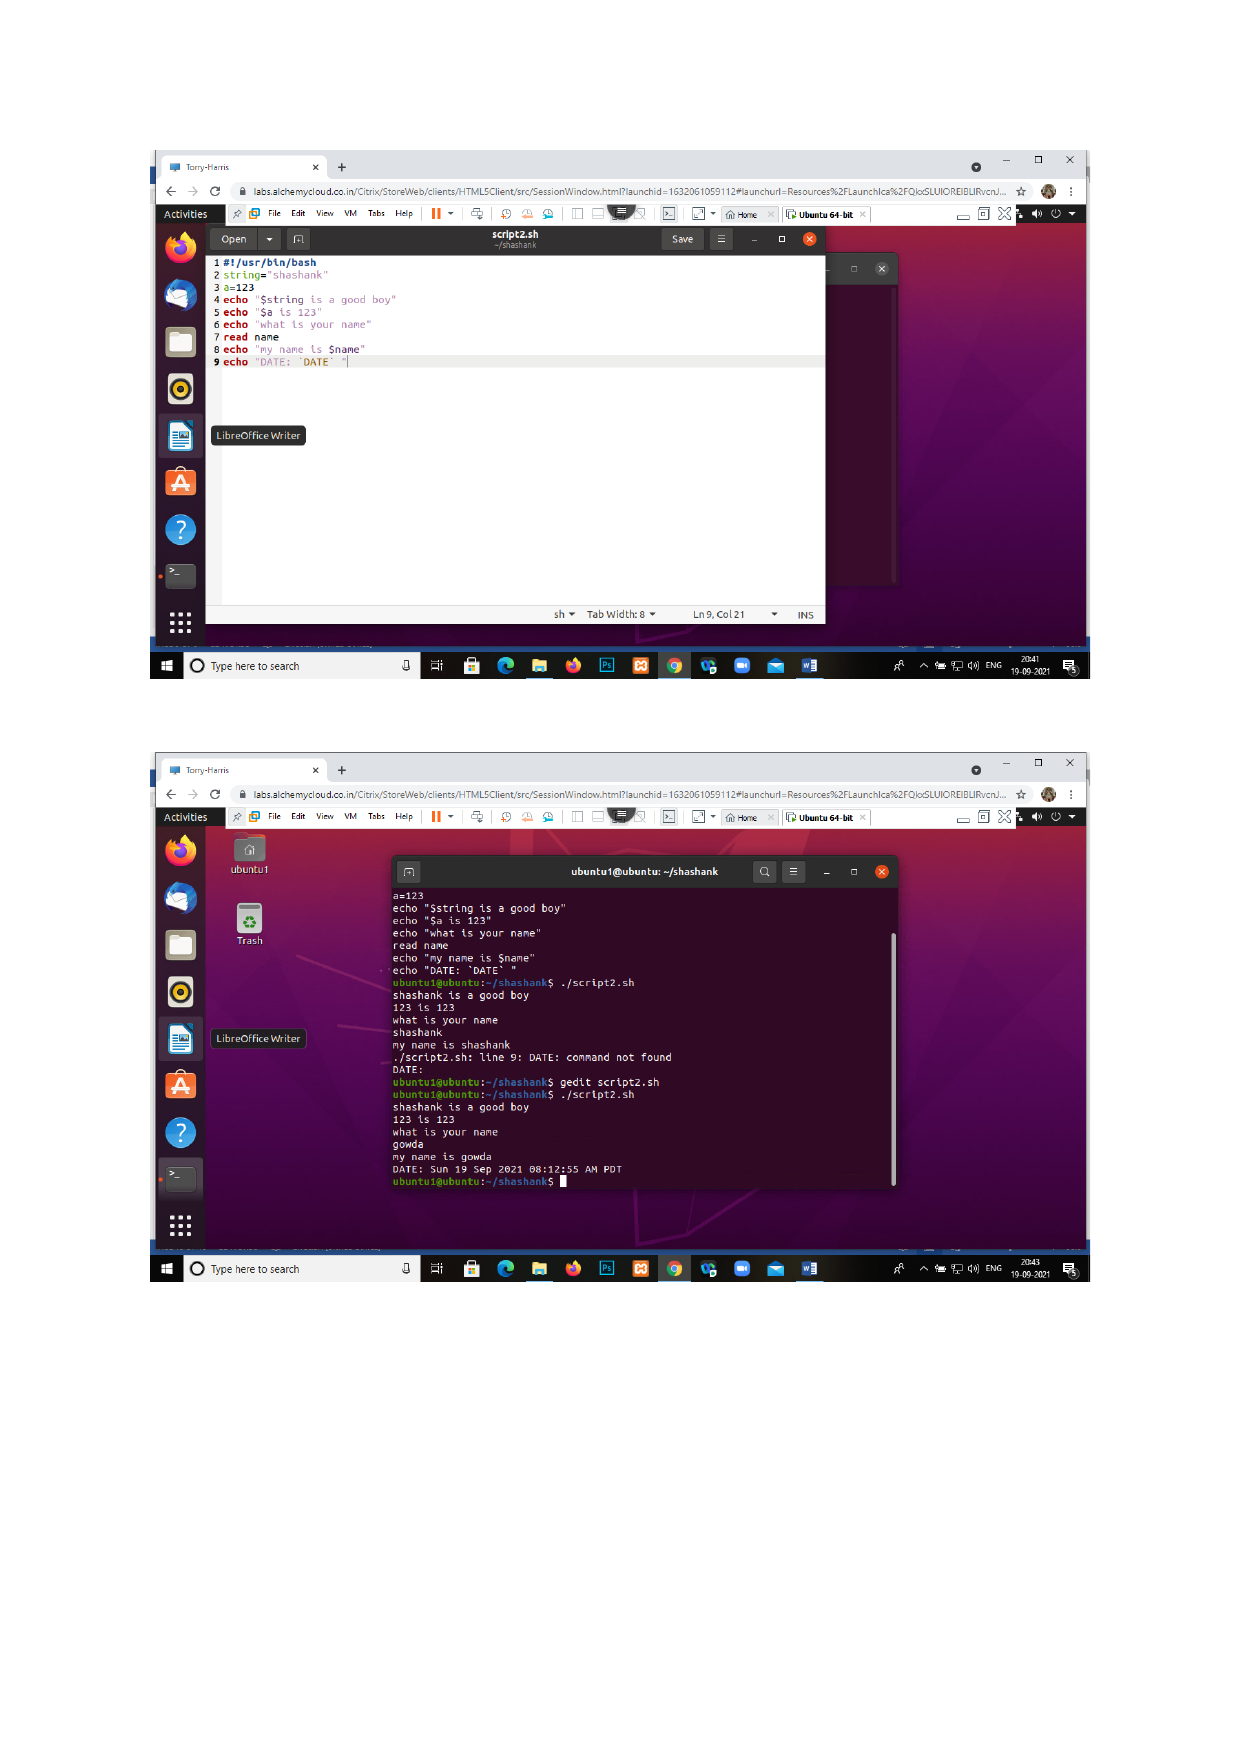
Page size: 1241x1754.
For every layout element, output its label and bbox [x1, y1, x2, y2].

picture [150, 752, 1091, 1282]
picture [150, 150, 1091, 679]
